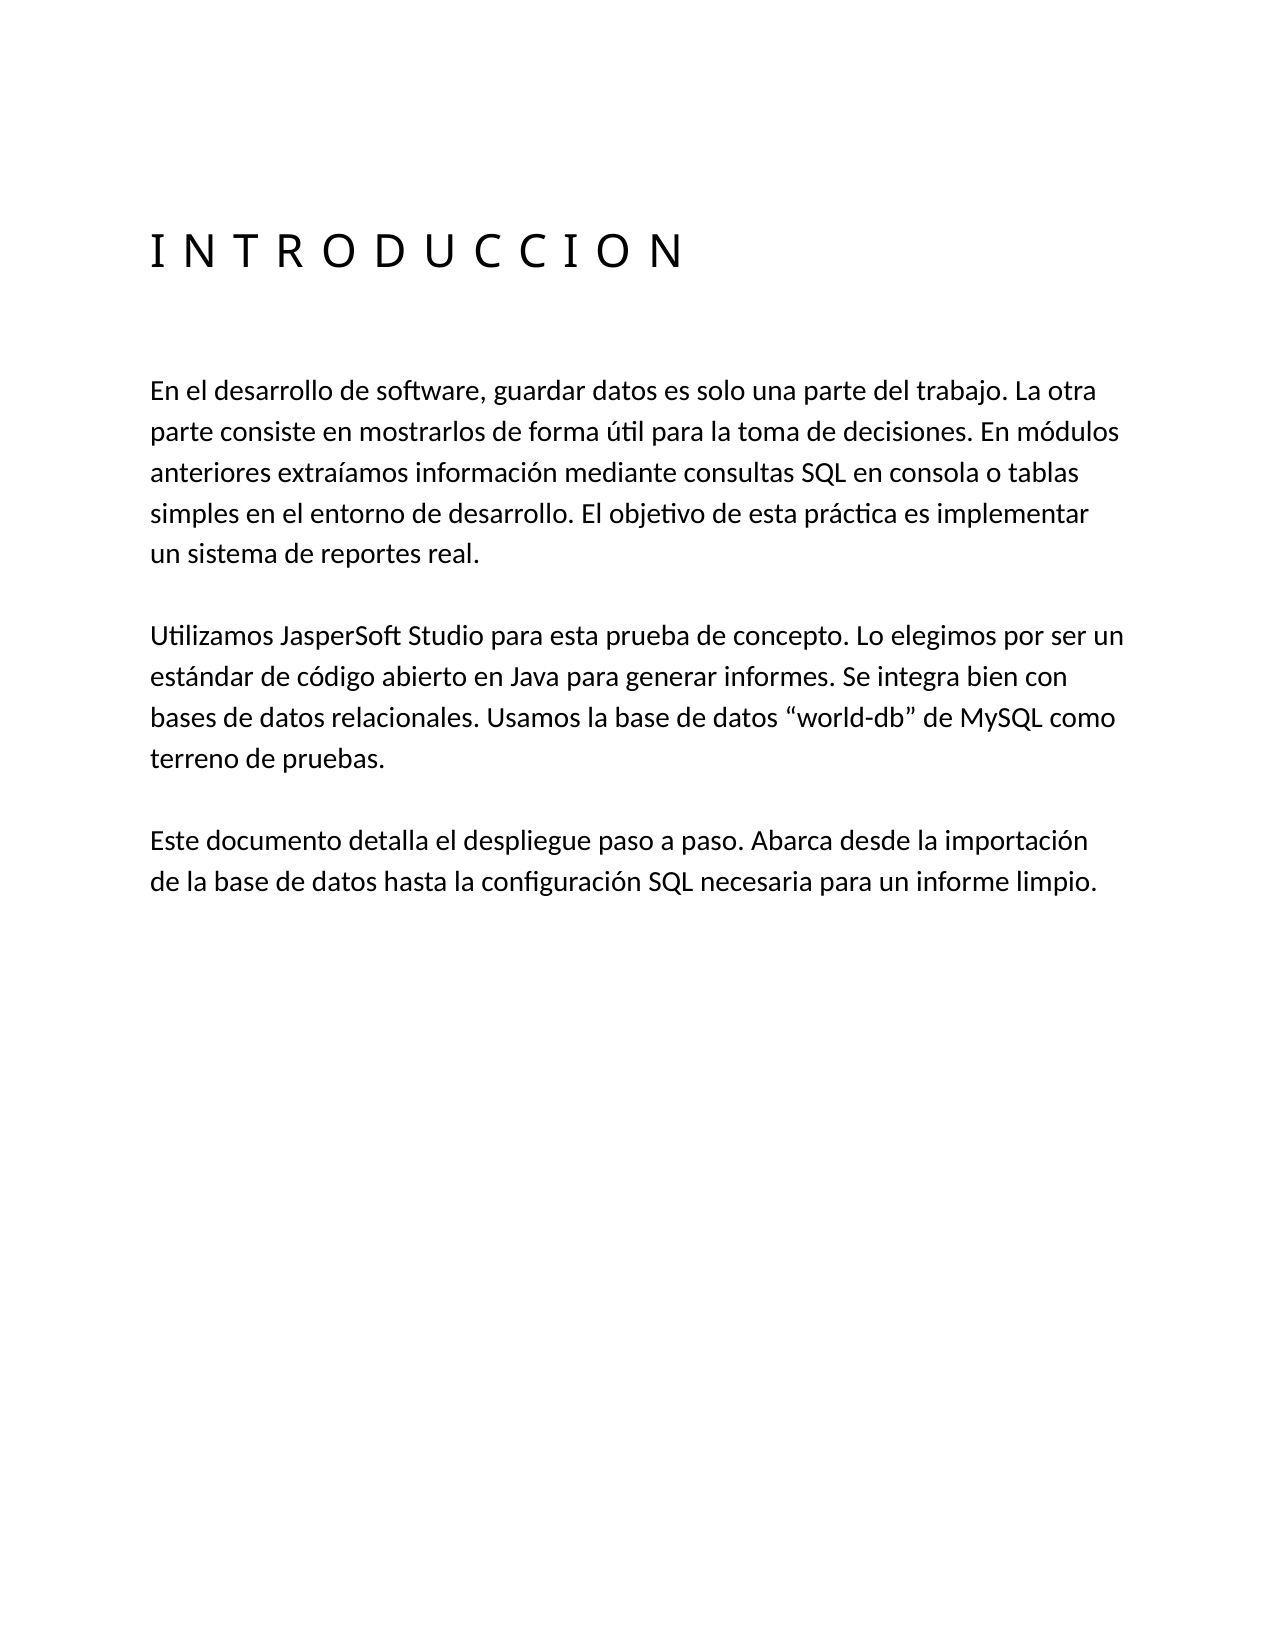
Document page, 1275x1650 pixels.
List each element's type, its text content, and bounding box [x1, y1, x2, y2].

text Este documento detalla el despliegue paso a paso. Abarca desde la importación de la base de datos hasta la configuración SQL necesaria para un informe limpio. [150, 822, 1125, 899]
text Utilizamos JasperSoft Studio para esta prueba de concepto. Lo elegimos por ser un estándar de código abierto en Java para generar informes. Se integra bien con bases de datos relacionales. Usamos la base de datos “world-db” de MySQL como terreno de pruebas. [150, 617, 1125, 776]
text En el desarrollo de software, guardar datos es solo una parte del trabajo. La otra parte consiste en mostrarlos de forma útil para la toma de decisiones. En módulos anteriores extraíamos información mediante consultas SQL en consola o tablas simples en el entorno de desarrollo. El objetivo de esta práctica es implementar un sistema de reportes real. [150, 372, 1125, 571]
text introduccion [150, 218, 1125, 281]
